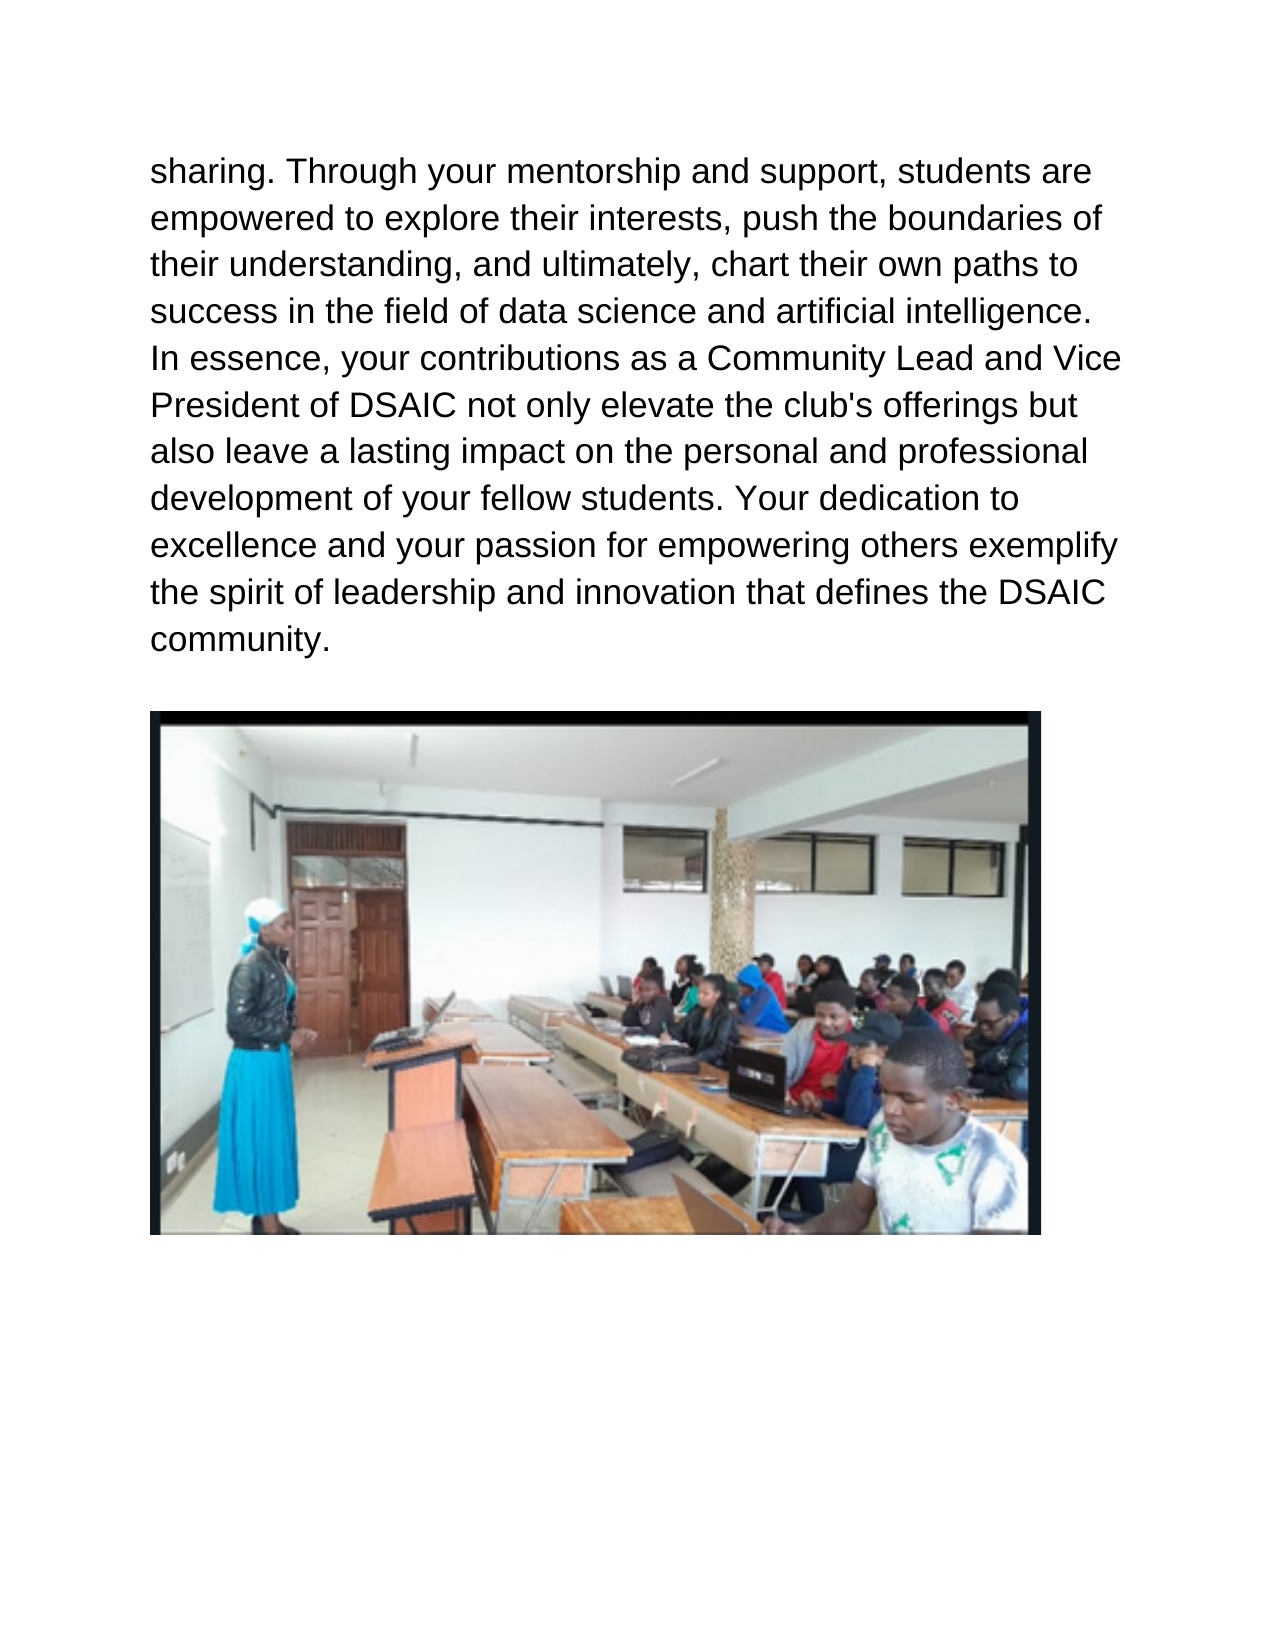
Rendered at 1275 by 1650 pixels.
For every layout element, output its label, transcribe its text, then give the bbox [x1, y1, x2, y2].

picture [150, 711, 1042, 1235]
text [150, 150, 1125, 331]
text In essence, your contributions as a Community Lead and Vice President of DSAIC not only elevate the club's offerings but also leave a lasting impact on the personal and professional development of your fellow students. Your dedication to excellence and your passion for empowering others exemplify the spirit of leadership and innovation that defines the DSAIC community. [150, 337, 1125, 658]
